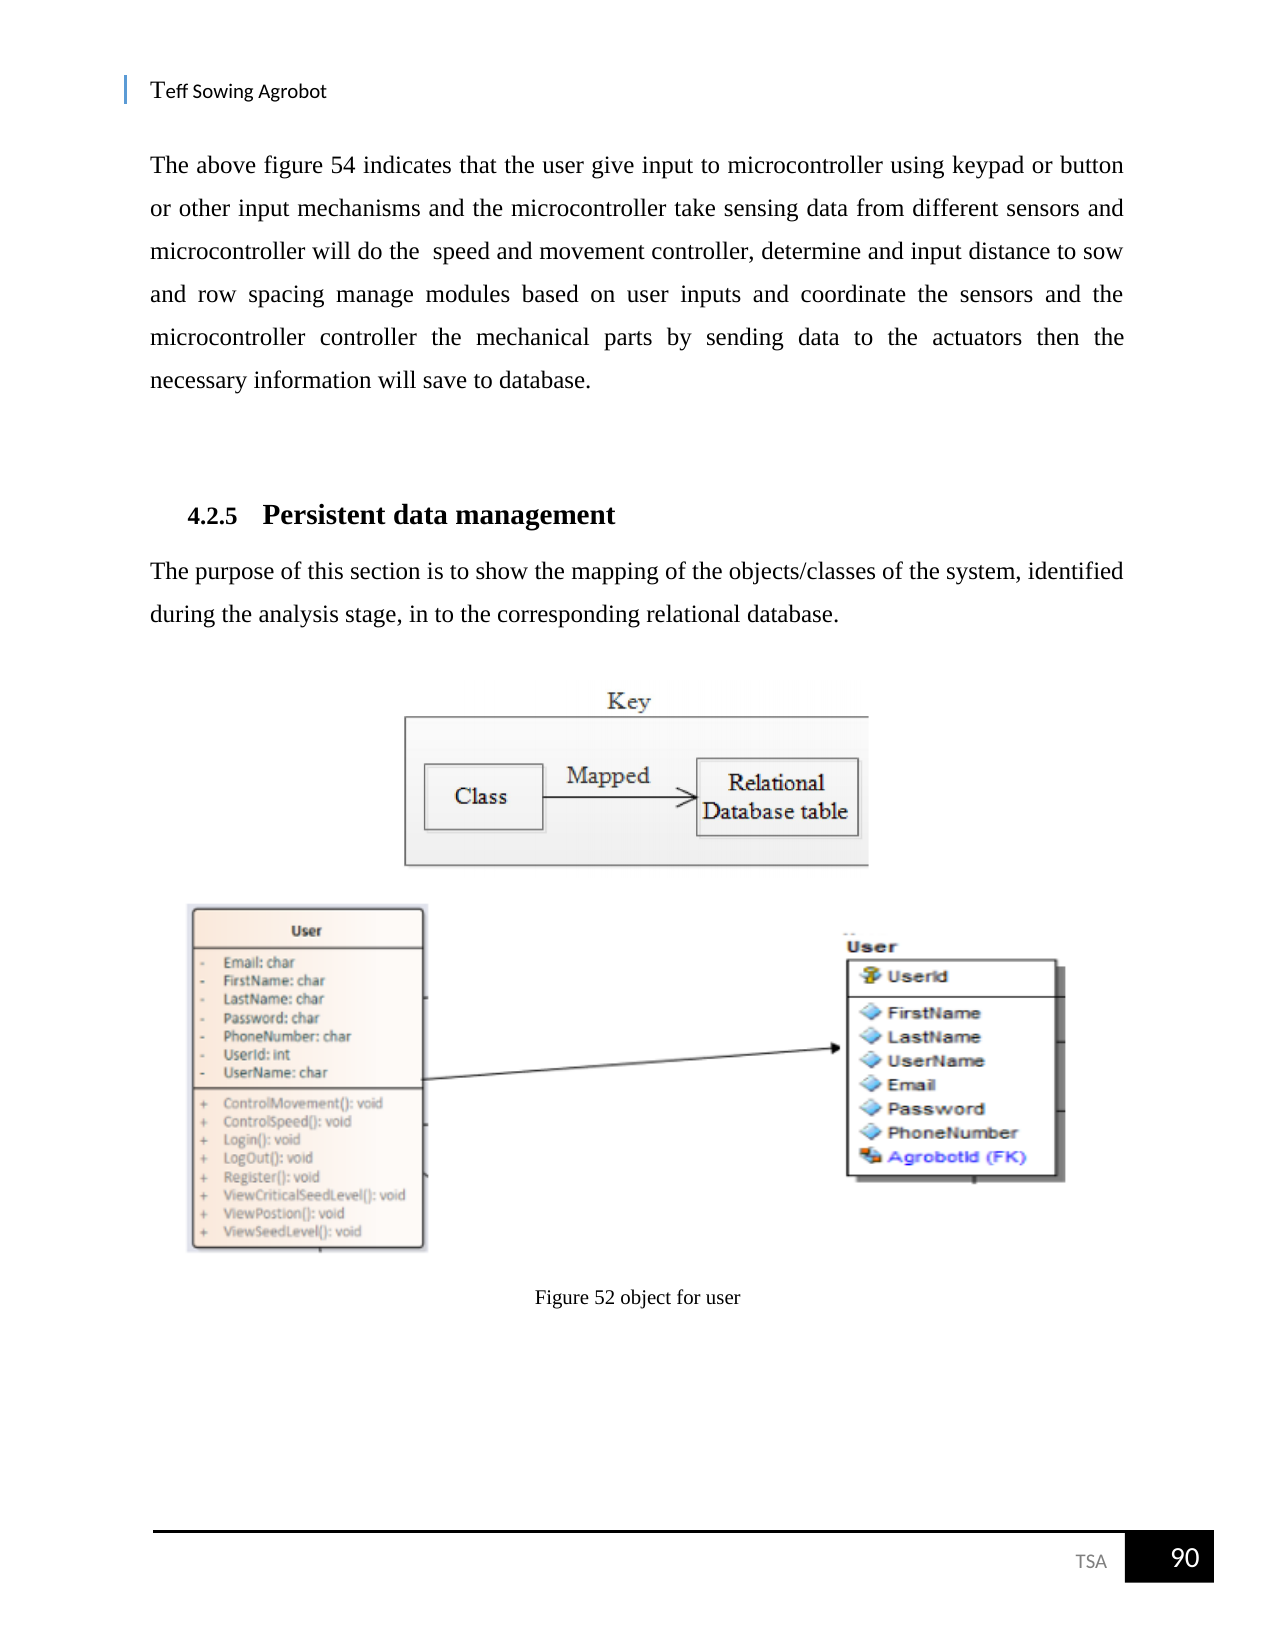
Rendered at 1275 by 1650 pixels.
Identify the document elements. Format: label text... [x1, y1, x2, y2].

text Figure 52 object for user [150, 1284, 1125, 1309]
picture [398, 680, 877, 878]
picture [175, 890, 1100, 1272]
subtitle Persistent data management [187, 497, 1125, 531]
text The purpose of this section is to show the mapping of the objects/classes of the system, identified during the analysis stage, in to the corresponding relational database. [150, 556, 1125, 628]
text The above figure 54 indicates that the user give input to microcontroller using keypad or button or other input mechanisms and the microcontroller take sensing data from different sensors and microcontroller will do the speed and movement controller, determine and input distance to sow and row spacing manage modules based on user inputs and coordinate the sensors and the microcontroller controller the mechanical parts by sending data to the actuators then the necessary information will save to database. [150, 150, 1125, 394]
